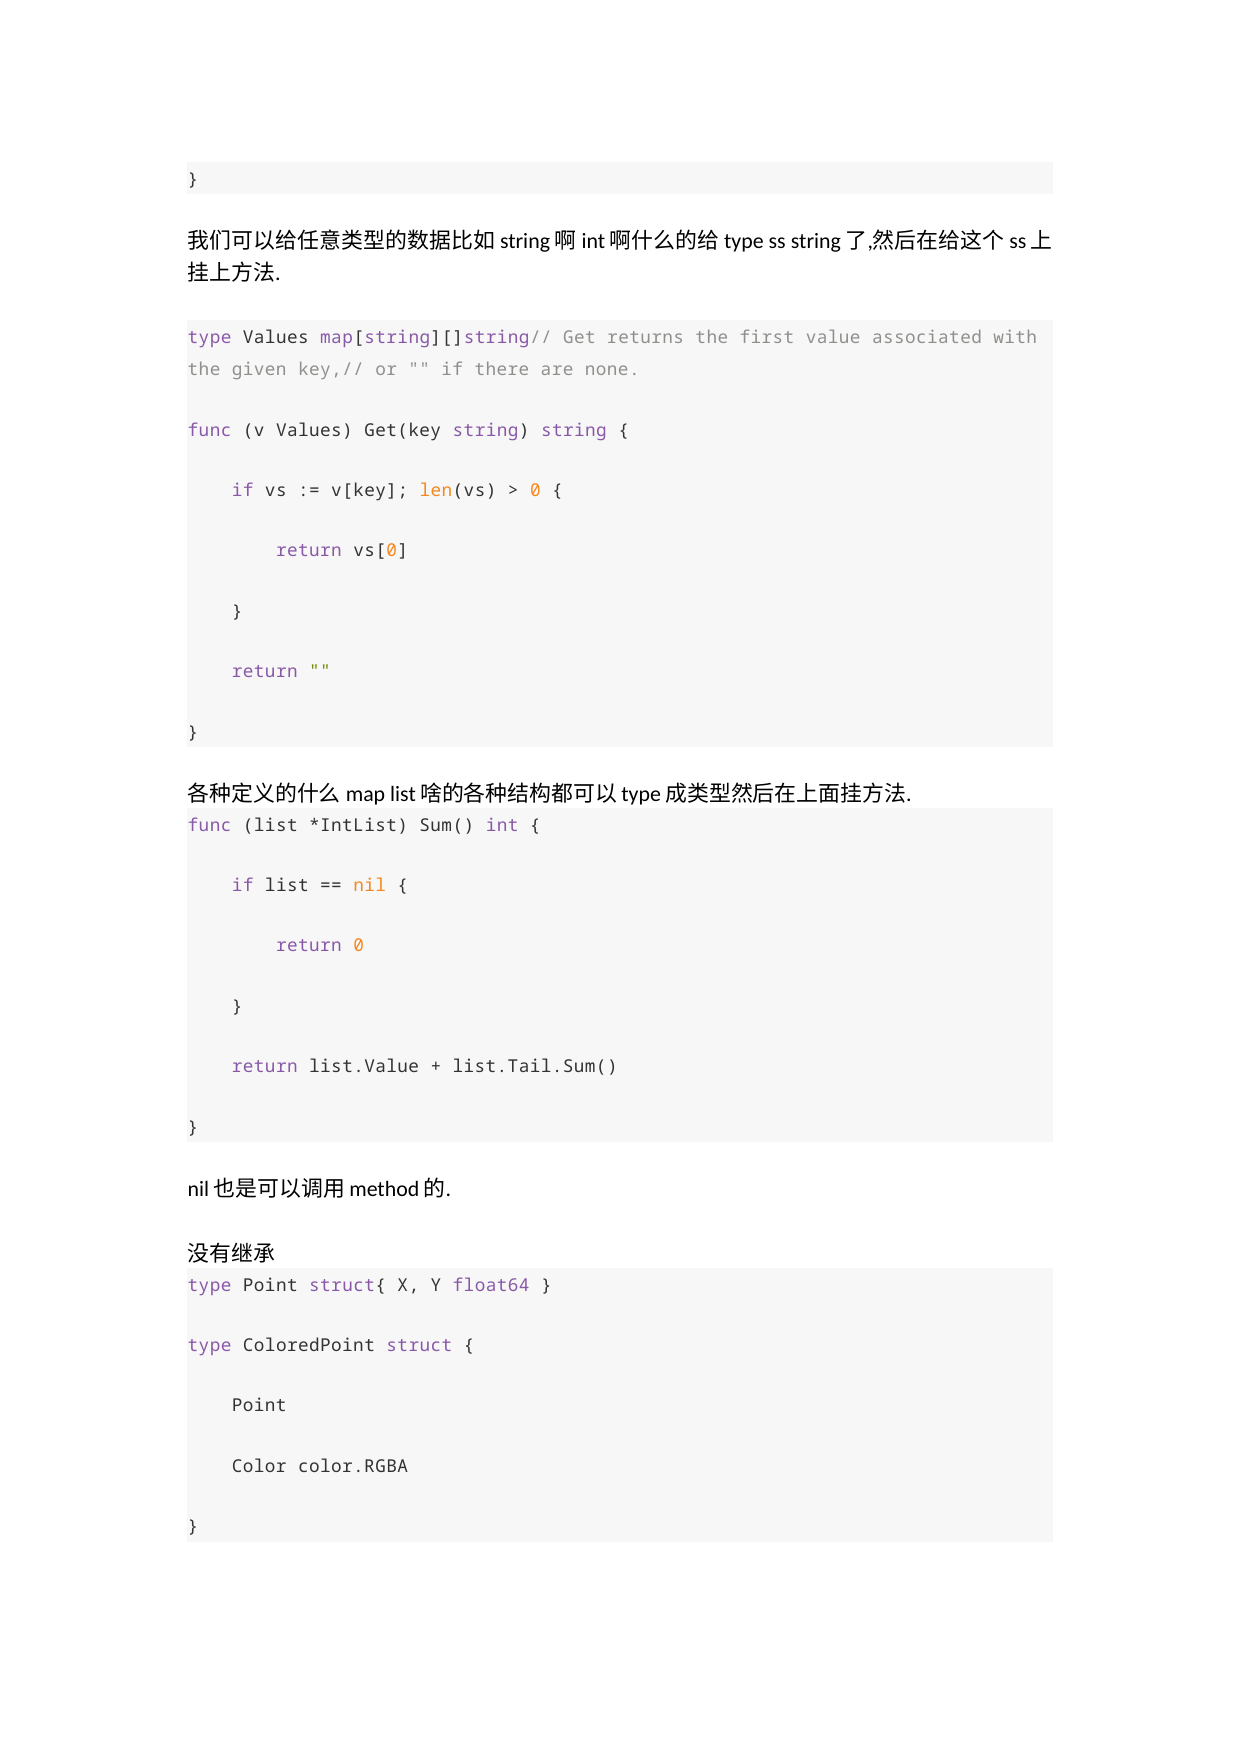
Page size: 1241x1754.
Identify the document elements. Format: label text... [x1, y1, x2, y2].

text } [187, 1509, 1053, 1542]
text if vs := v[key]; len(vs) > 0 { [187, 473, 1053, 506]
text return "" [187, 654, 1053, 687]
text func (list *IntList) Sum() int { [187, 808, 1053, 840]
text return 0 [187, 929, 1053, 961]
text } [187, 989, 1053, 1022]
text if list == nil { [187, 868, 1053, 901]
text 各种定义的什么 map list啥的各种结构都可以type成类型然后在上面挂方法. [187, 775, 1053, 808]
text nil也是可以调用method的. [187, 1170, 1053, 1203]
text type Values map[string][]string// Get returns the first value associated with the given key,// or "" if there are none. [187, 320, 1053, 385]
text return vs[0] [187, 534, 1053, 566]
text } [187, 594, 1053, 627]
text 没有继承 [187, 1235, 1053, 1268]
text } [187, 162, 1053, 194]
text Point [187, 1389, 1053, 1421]
text type Point struct{ X, Y float64 } [187, 1268, 1053, 1300]
text } [187, 715, 1053, 747]
text func (v Values) Get(key string) string { [187, 413, 1053, 445]
text Color color.RGBA [187, 1449, 1053, 1482]
text type ColoredPoint struct { [187, 1328, 1053, 1361]
text return list.Value + list.Tail.Sum() [187, 1049, 1053, 1082]
text } [187, 1110, 1053, 1142]
text 我们可以给任意类型的数据比如string啊 int啊什么的给type ss string了,然后在给这个ss上挂上方法. [187, 222, 1053, 287]
